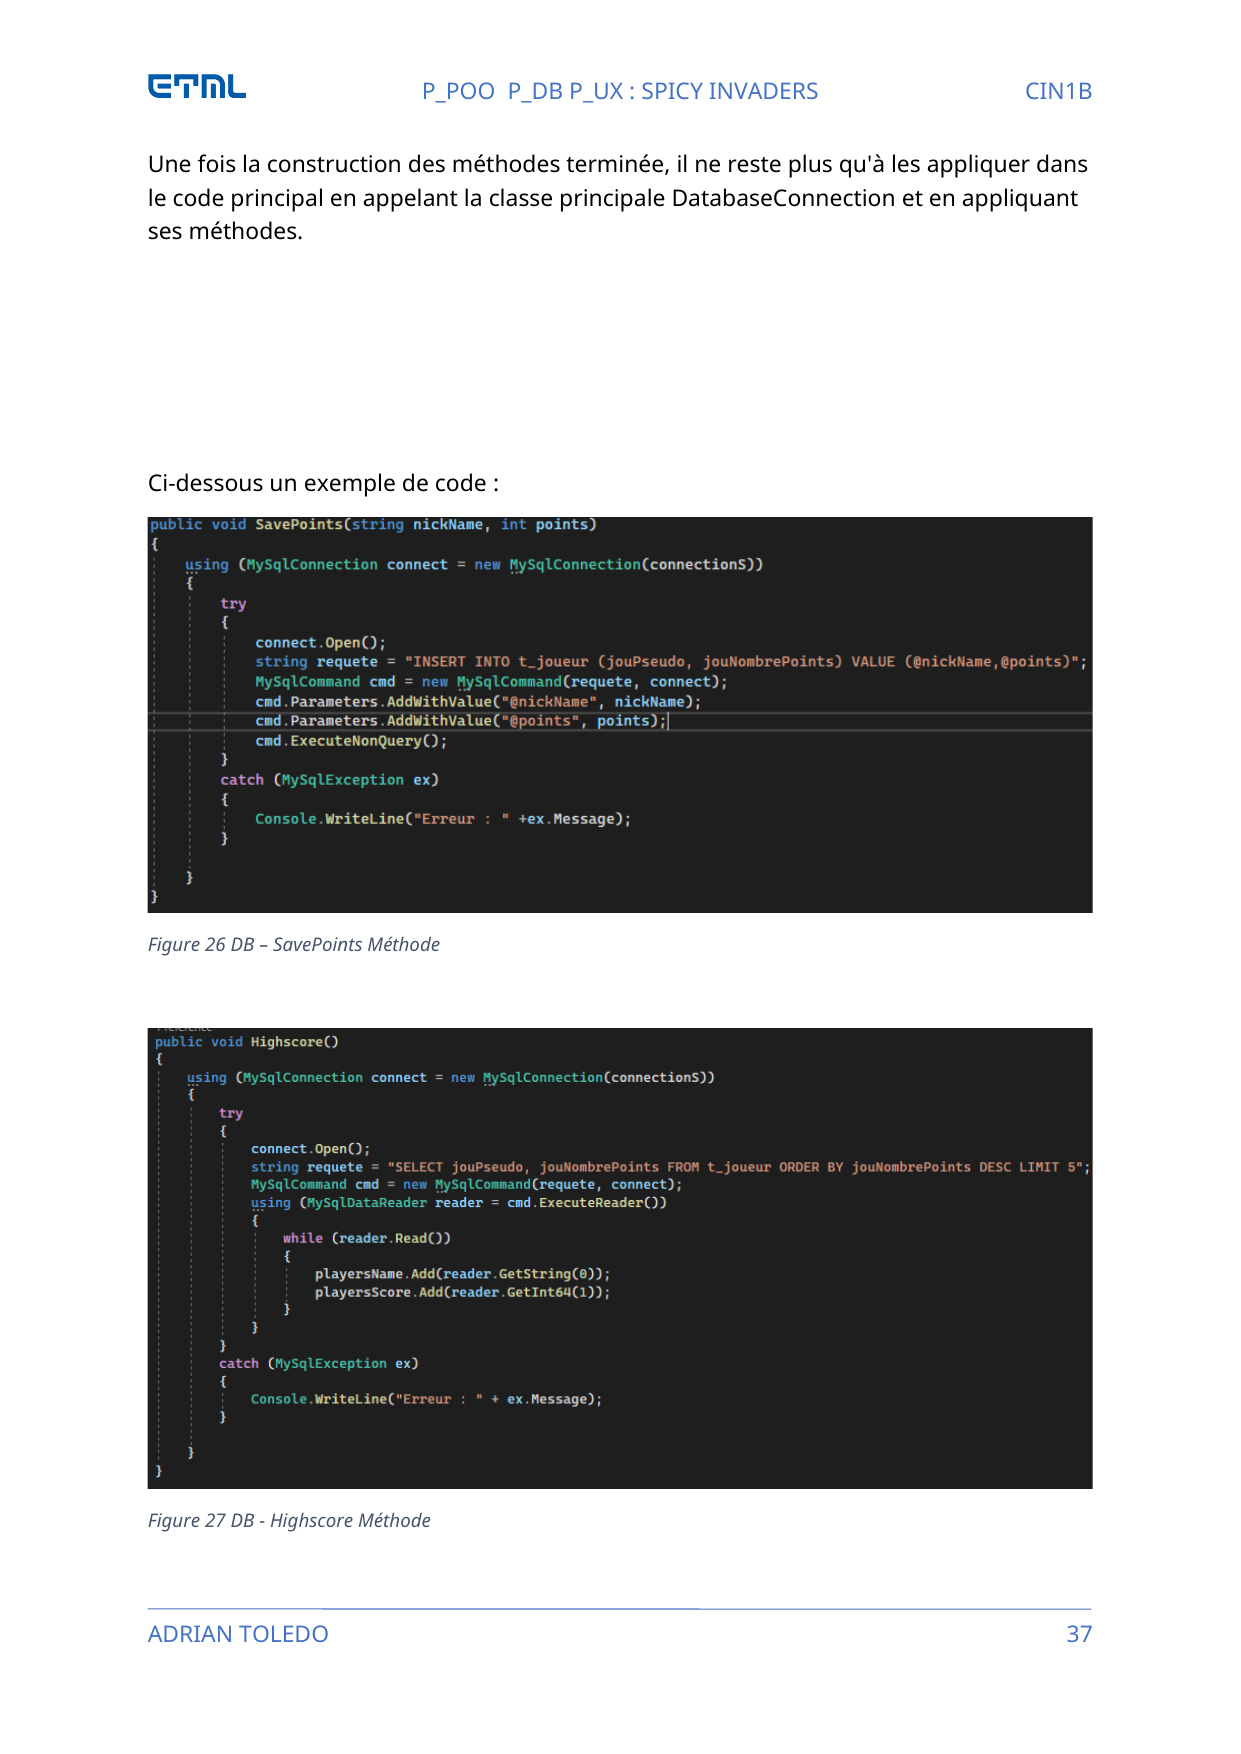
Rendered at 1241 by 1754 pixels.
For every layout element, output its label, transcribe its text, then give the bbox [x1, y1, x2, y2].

picture [147, 1028, 1093, 1489]
text Ci-dessous un exemple de code : [148, 467, 1092, 498]
picture [147, 73, 247, 99]
text Une fois la construction des méthodes terminée, il ne reste plus qu'à les appliquer dans le code principal en appelant la classe principale DatabaseConnection et en appliquant ses méthodes. [148, 148, 1092, 246]
picture [147, 517, 1093, 913]
